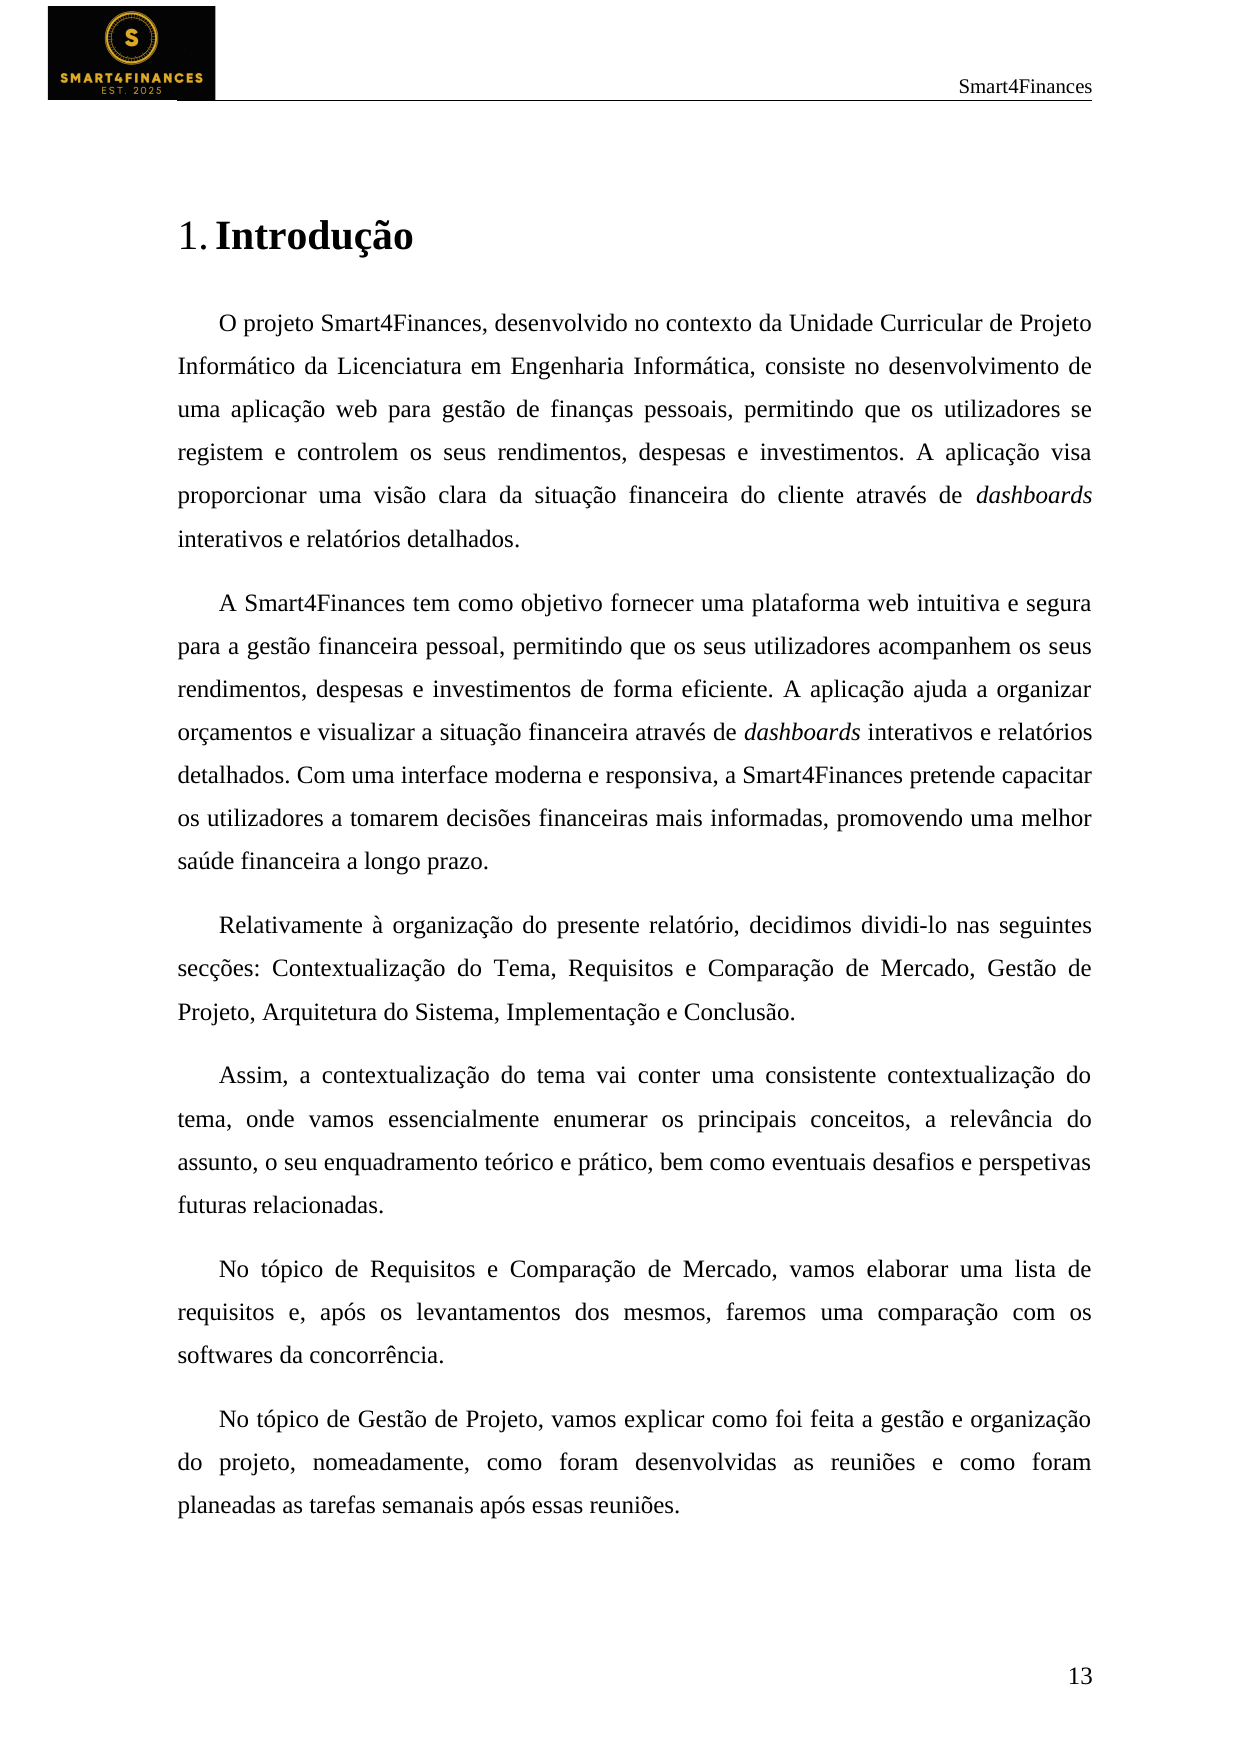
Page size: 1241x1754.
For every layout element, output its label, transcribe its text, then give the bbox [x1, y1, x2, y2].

picture [47, 6, 216, 100]
text O projeto Smart4Finances, desenvolvido no contexto da Unidade Curricular de Projeto Informático da Licenciatura em Engenharia Informática, consiste no desenvolvimento de uma aplicação web para gestão de finanças pessoais, permitindo que os utilizadores se registem e controlem os seus rendimentos, despesas e investimentos. A aplicação visa proporcionar uma visão clara da situação financeira do cliente através de dashboards interativos e relatórios detalhados. [177, 308, 1092, 552]
text Relativamente à organização do presente relatório, decidimos dividi-lo nas seguintes secções: Contextualização do Tema, Requisitos e Comparação de Mercado, Gestão de Projeto, Arquitetura do Sistema, Implementação e Conclusão. [177, 910, 1092, 1025]
text A Smart4Finances tem como objetivo fornecer uma plataforma web intuitiva e segura para a gestão financeira pessoal, permitindo que os seus utilizadores acompanhem os seus rendimentos, despesas e investimentos de forma eficiente. A aplicação ajuda a organizar orçamentos e visualizar a situação financeira através de dashboards interativos e relatórios detalhados. Com uma interface moderna e responsiva, a Smart4Finances pretende capacitar os utilizadores a tomarem decisões financeiras mais informadas, promovendo uma melhor saúde financeira a longo prazo. [177, 588, 1092, 875]
text No tópico de Gestão de Projeto, vamos explicar como foi feita a gestão e organização do projeto, nomeadamente, como foram desenvolvidas as reuniões e como foram planeadas as tarefas semanais após essas reuniões. [177, 1404, 1092, 1519]
text Assim, a contextualização do tema vai conter uma consistente contextualização do tema, onde vamos essencialmente enumerar os principais conceitos, a relevância do assunto, o seu enquadramento teórico e prático, bem como eventuais desafios e perspetivas futuras relacionadas. [177, 1061, 1092, 1219]
subtitle Introdução [177, 210, 1092, 258]
text No tópico de Requisitos e Comparação de Mercado, vamos elaborar uma lista de requisitos e, após os levantamentos dos mesmos, faremos uma comparação com os softwares da concorrência. [177, 1254, 1092, 1369]
